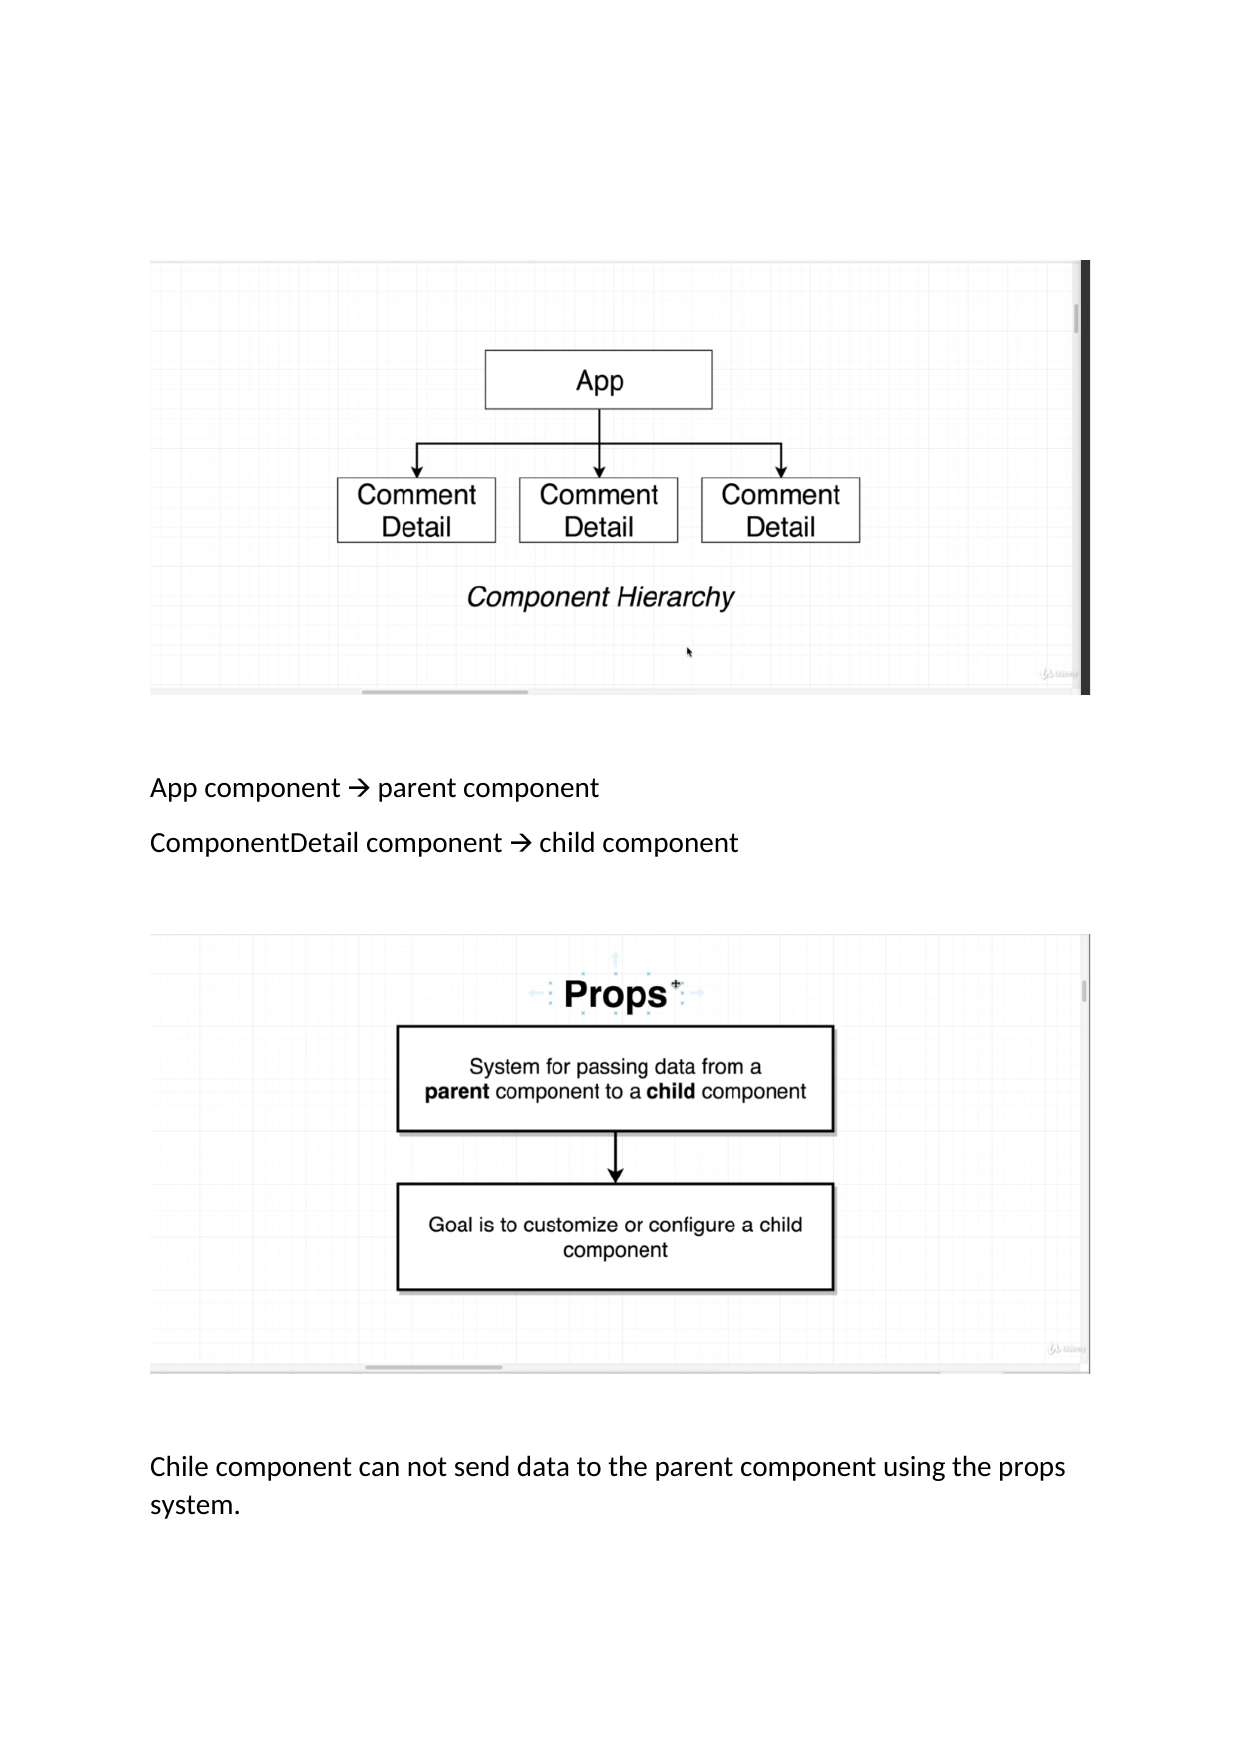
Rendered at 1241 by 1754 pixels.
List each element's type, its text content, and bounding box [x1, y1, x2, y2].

picture [150, 934, 1091, 1374]
text ComponentDetail component 🡪 child component [150, 824, 1090, 859]
text App component 🡪 parent component [150, 769, 1090, 804]
picture [150, 260, 1091, 695]
text Chile component can not send data to the parent component using the props system. [150, 1448, 1090, 1522]
